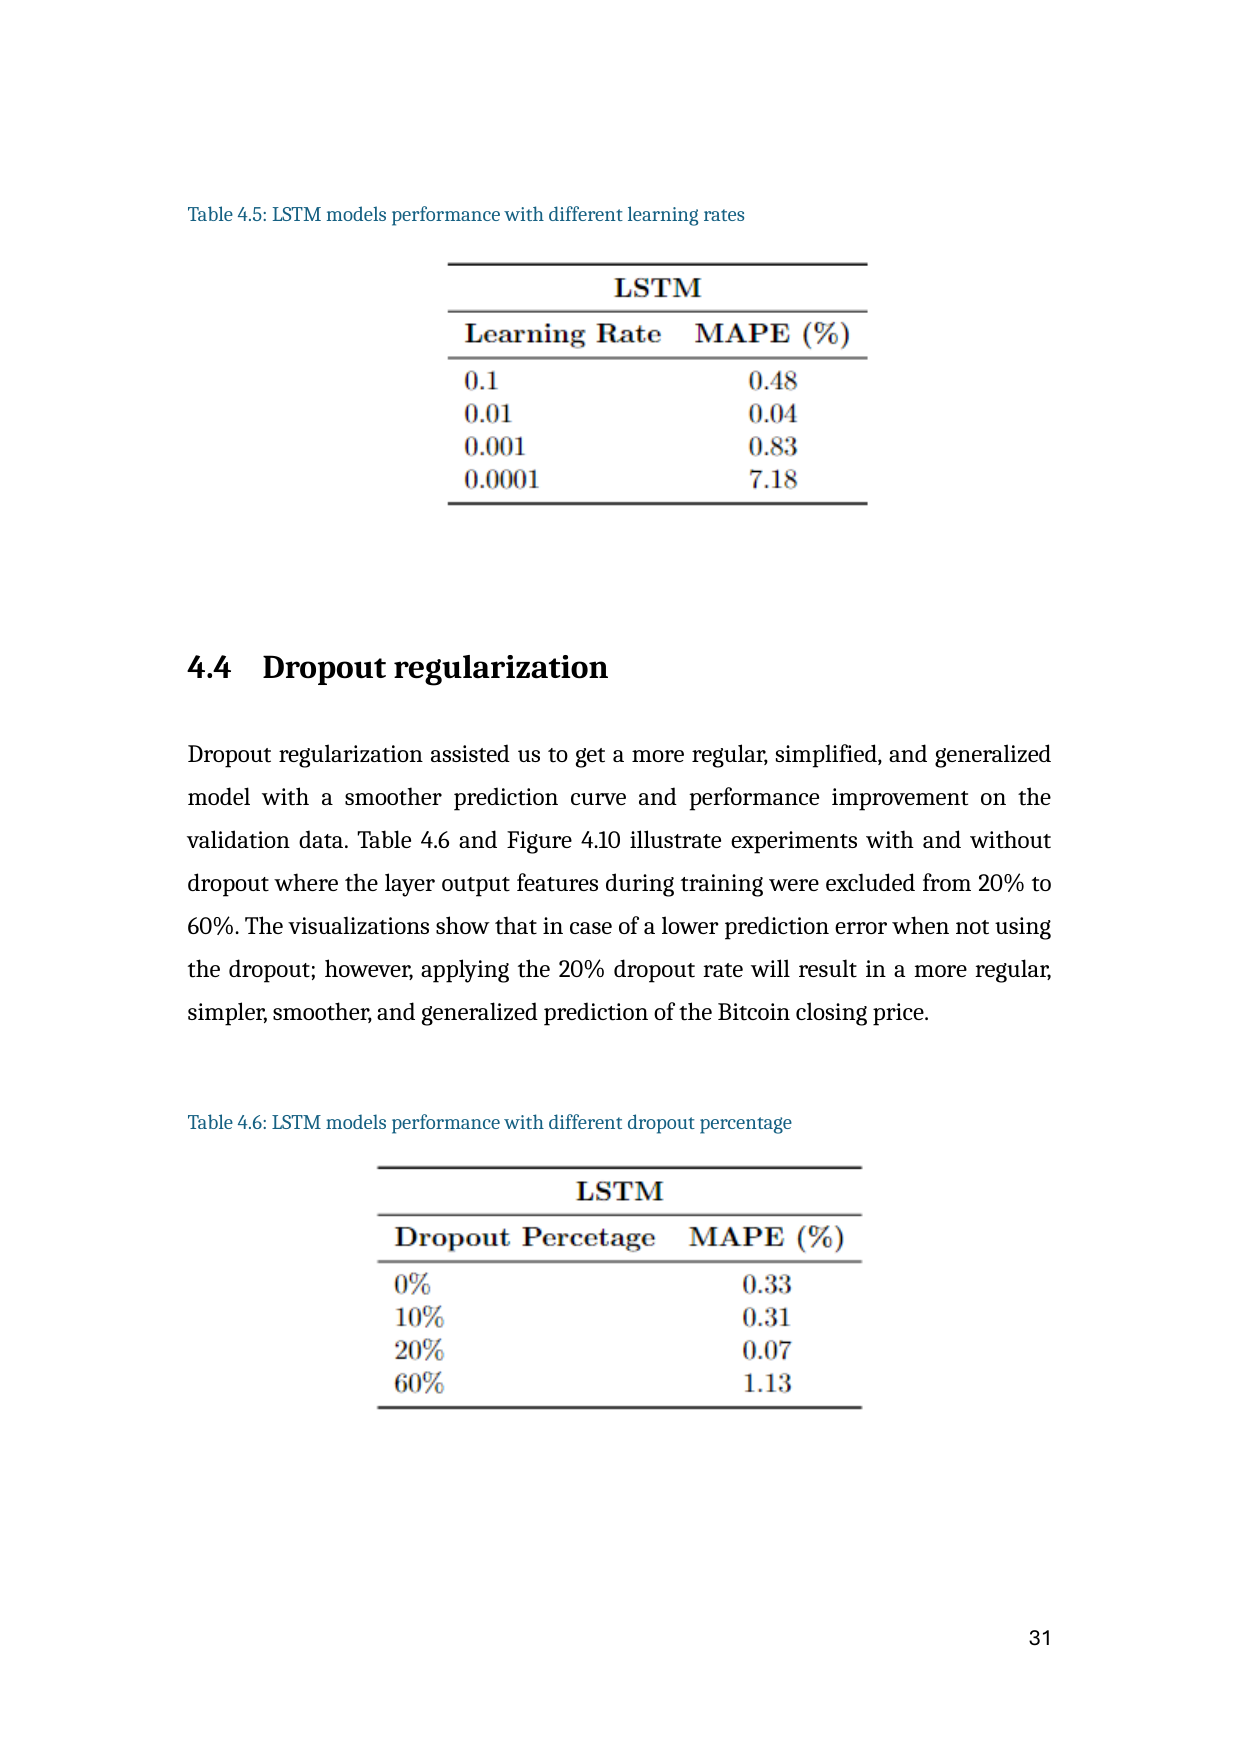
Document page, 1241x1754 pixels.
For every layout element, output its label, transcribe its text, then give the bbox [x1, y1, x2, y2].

text Dropout regularization [187, 649, 1053, 687]
picture [445, 255, 871, 507]
text Table 4.5: LSTM models performance with different learning rates [187, 203, 1053, 227]
text Table 4.6: LSTM models performance with different dropout percentage [187, 1111, 1053, 1134]
picture [374, 1163, 866, 1411]
list Dropout regularization assisted us to get a more regular, simplified, and generalized model with a smoother prediction curve and performance improvement on the validation data. Table 4.6 and Figure 4.10 illustrate experiments with and without dropout where the layer output features during training were excluded from 20% to 60%. The visualizations show that in case of a lower prediction error when not using the dropout; however, applying the 20% dropout rate will result in a more regular, simpler, smoother, and generalized prediction of the Bitcoin closing price. [187, 739, 1053, 1027]
